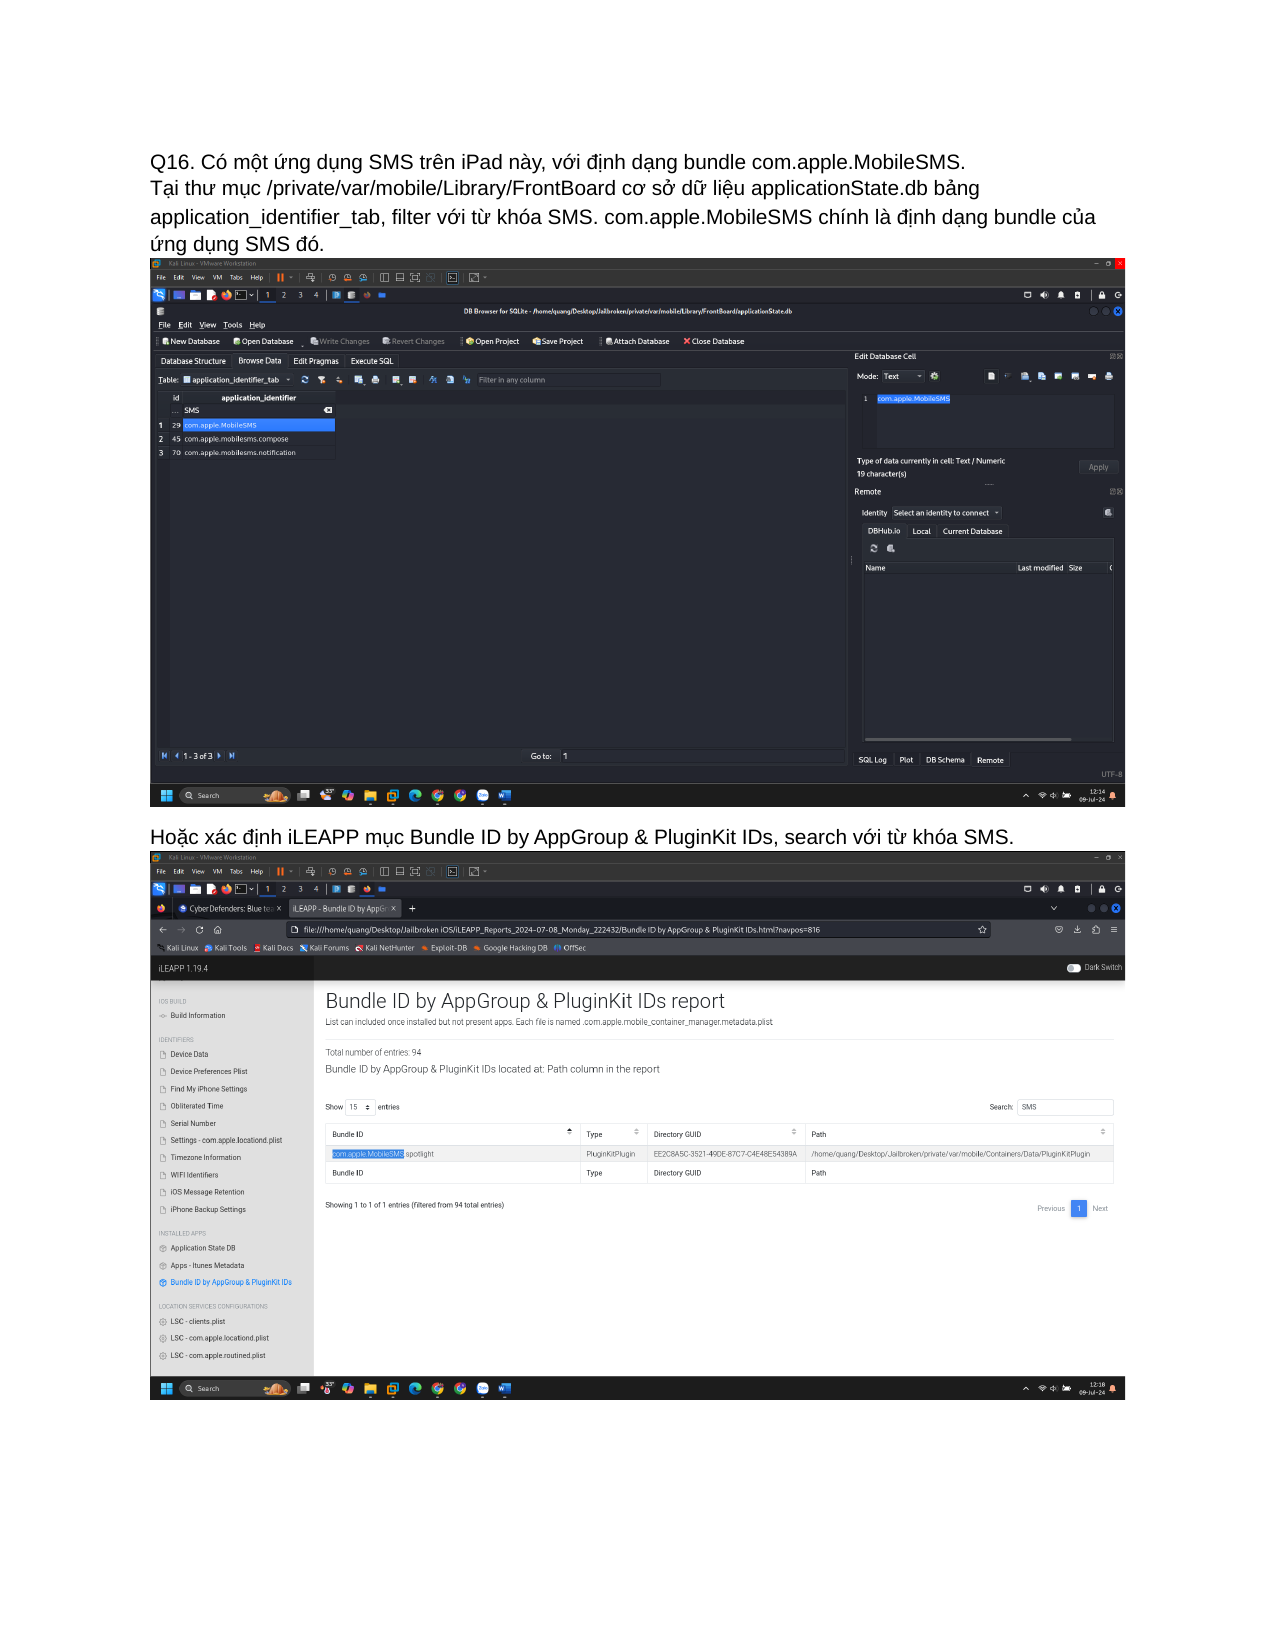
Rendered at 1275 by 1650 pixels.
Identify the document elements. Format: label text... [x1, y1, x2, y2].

text Q16. Có một ứng dụng SMS trên iPad này, với định dạng bundle com.apple.MobileSMS. Tại thư mục /private/var/mobile/Library/FrontBoard cơ sở dữ liệu applicationState.db bảng application_identifier_tab, filter với từ khóa SMS. com.apple.MobileSMS chính là định dạng bundle của ứng dụng SMS đó. [150, 150, 1125, 258]
text Hoặc xác định iLEAPP mục Bundle ID by AppGroup & PluginKit IDs, search với từ khóa SMS. [150, 825, 1125, 851]
picture [150, 851, 1125, 1400]
picture [150, 258, 1125, 807]
